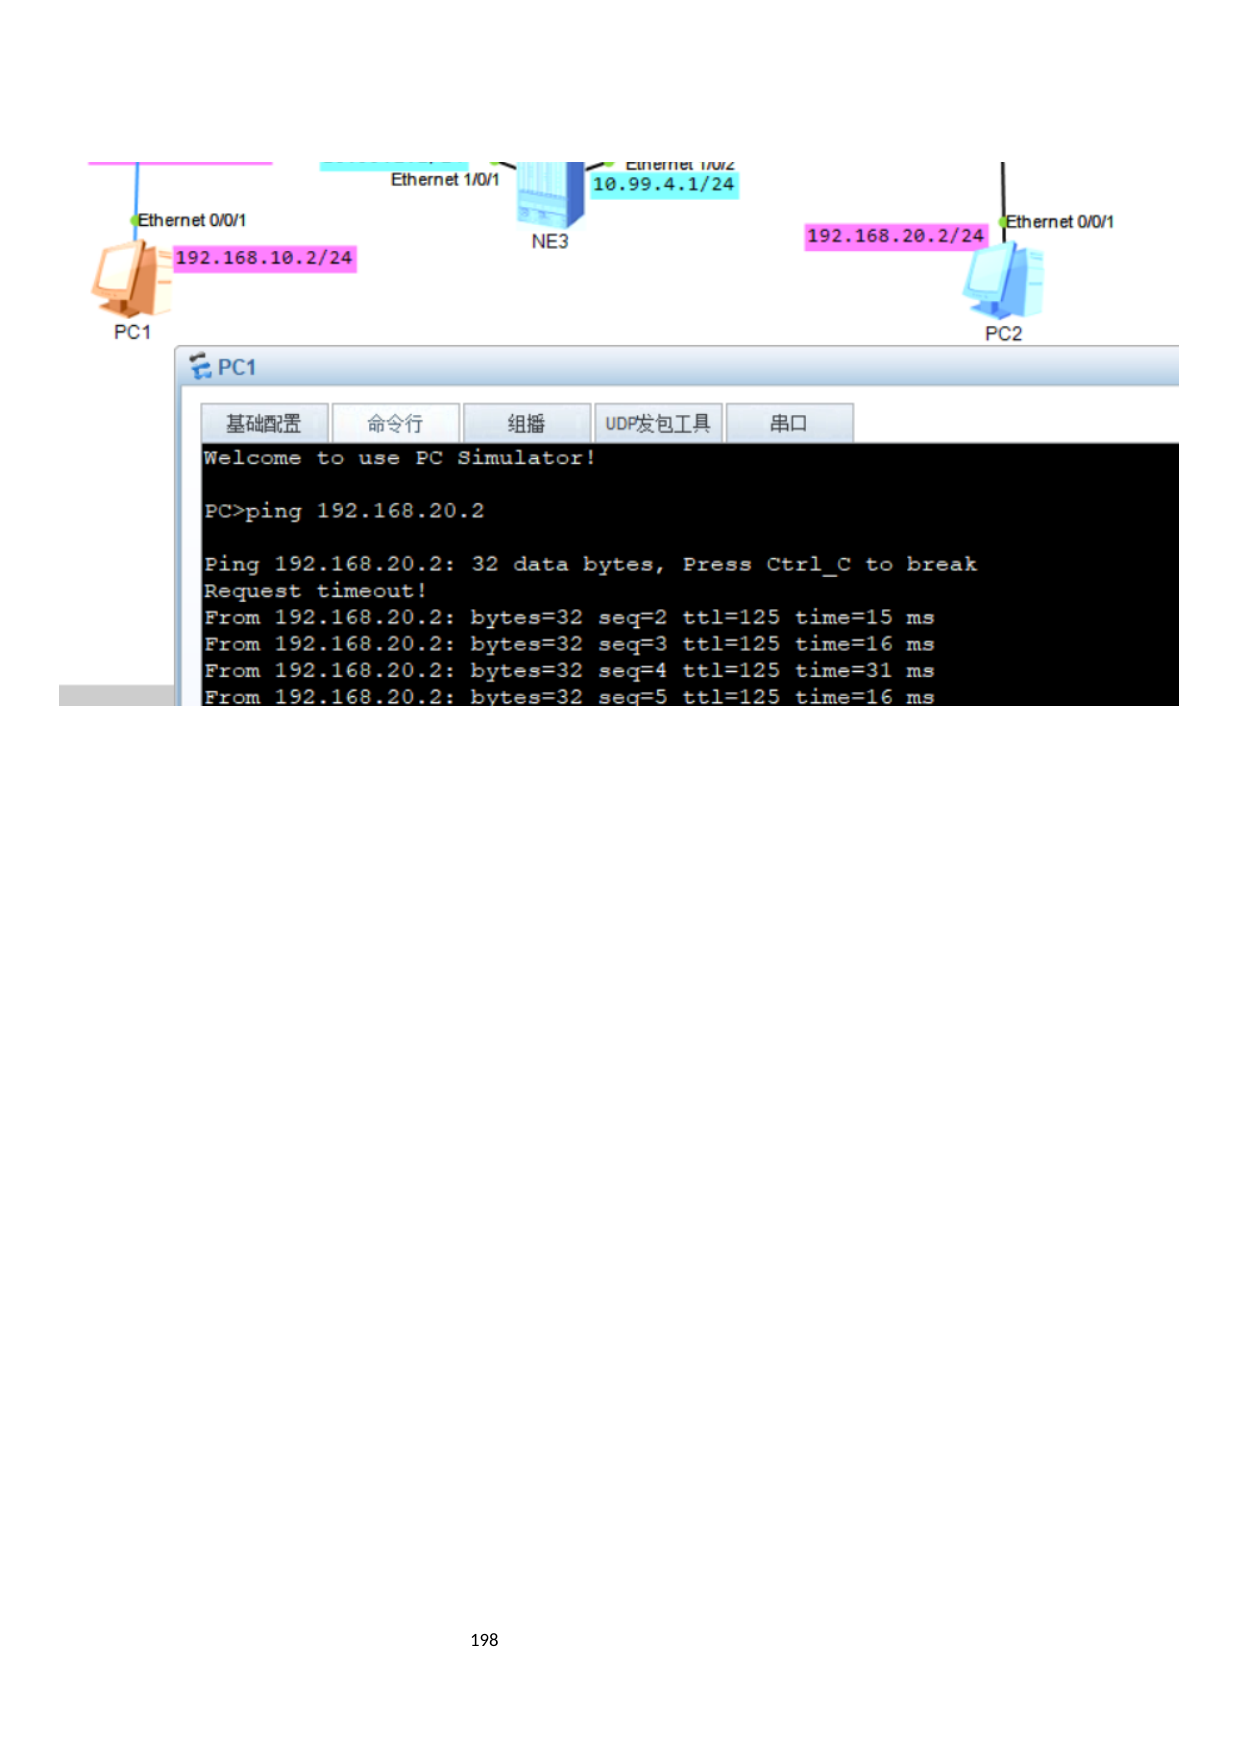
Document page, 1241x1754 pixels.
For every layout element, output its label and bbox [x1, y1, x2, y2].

picture [59, 162, 1179, 706]
